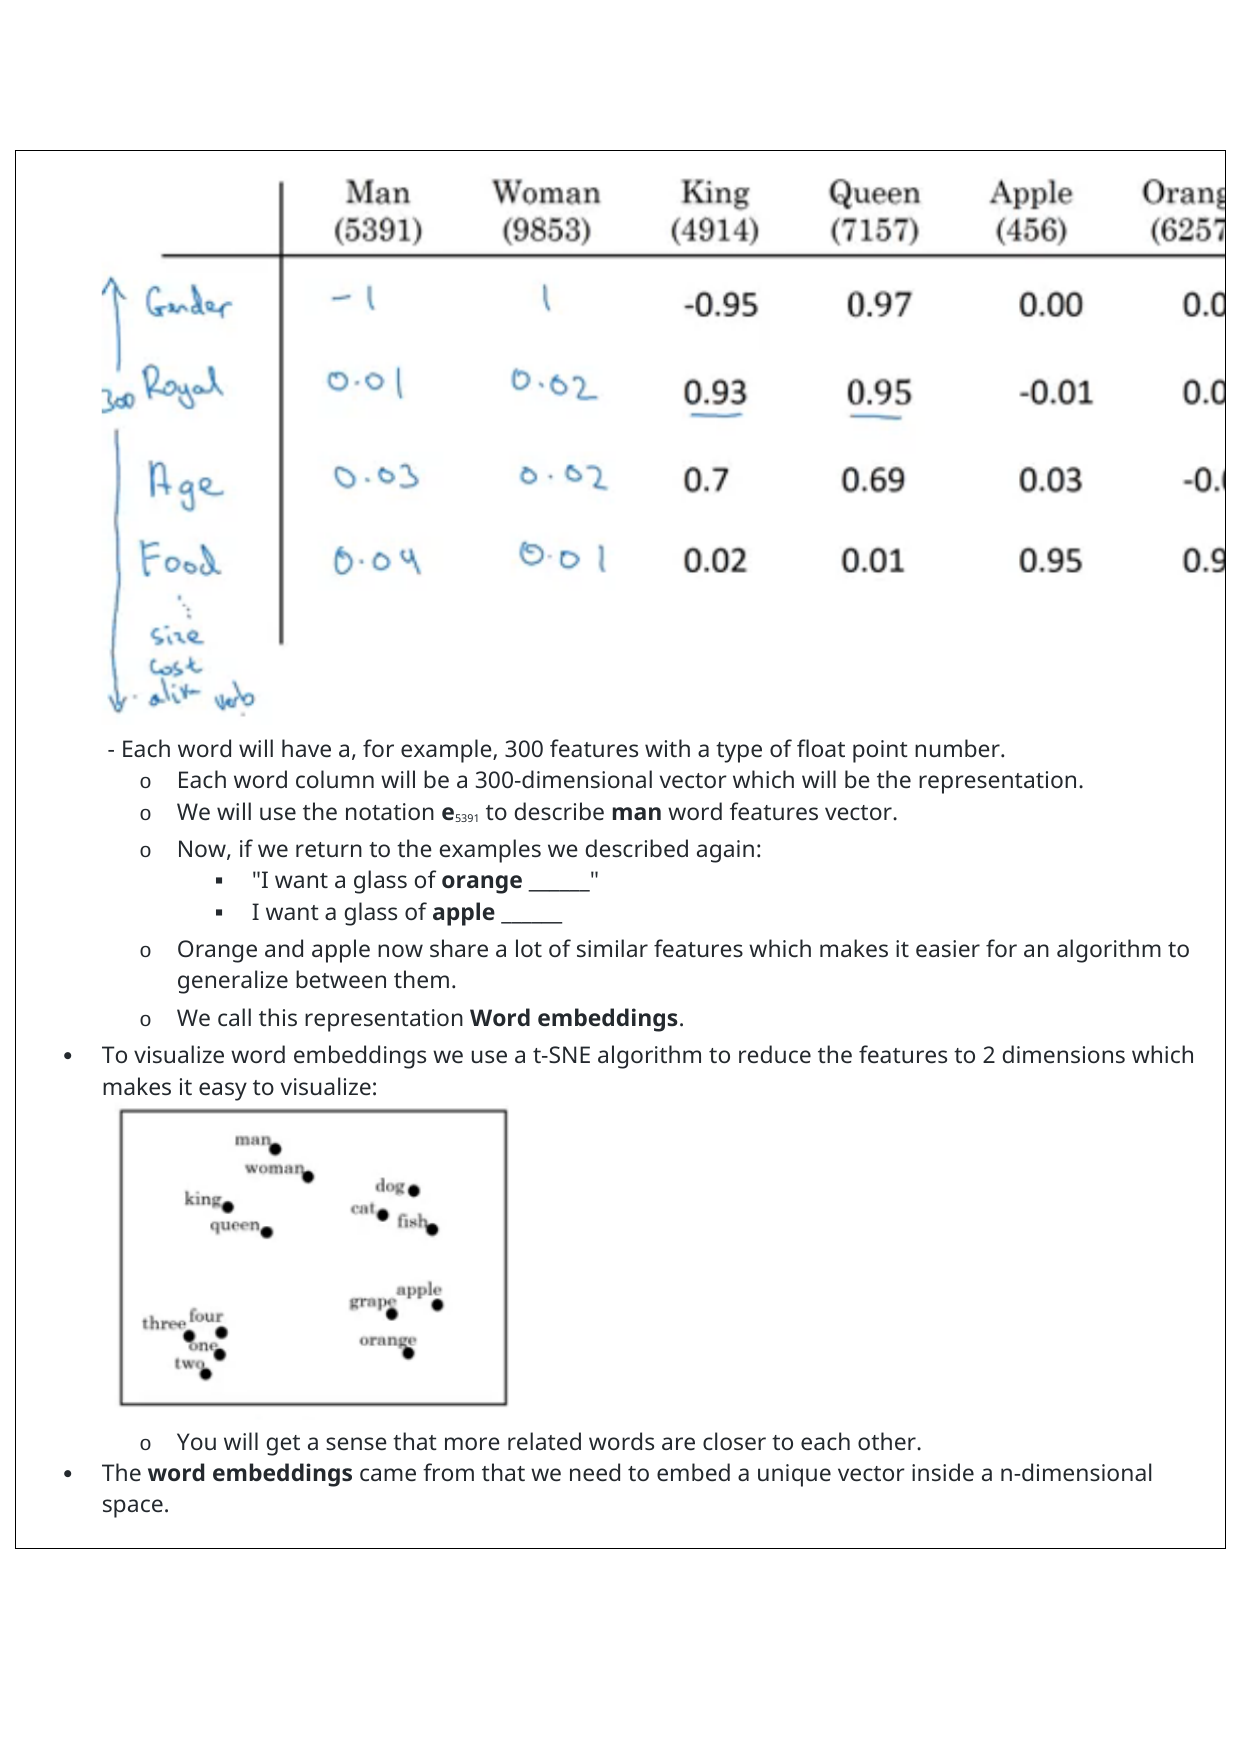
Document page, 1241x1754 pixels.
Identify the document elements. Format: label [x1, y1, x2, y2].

picture [101, 157, 1225, 727]
table_cell [16, 151, 1225, 1548]
picture [101, 1102, 525, 1426]
